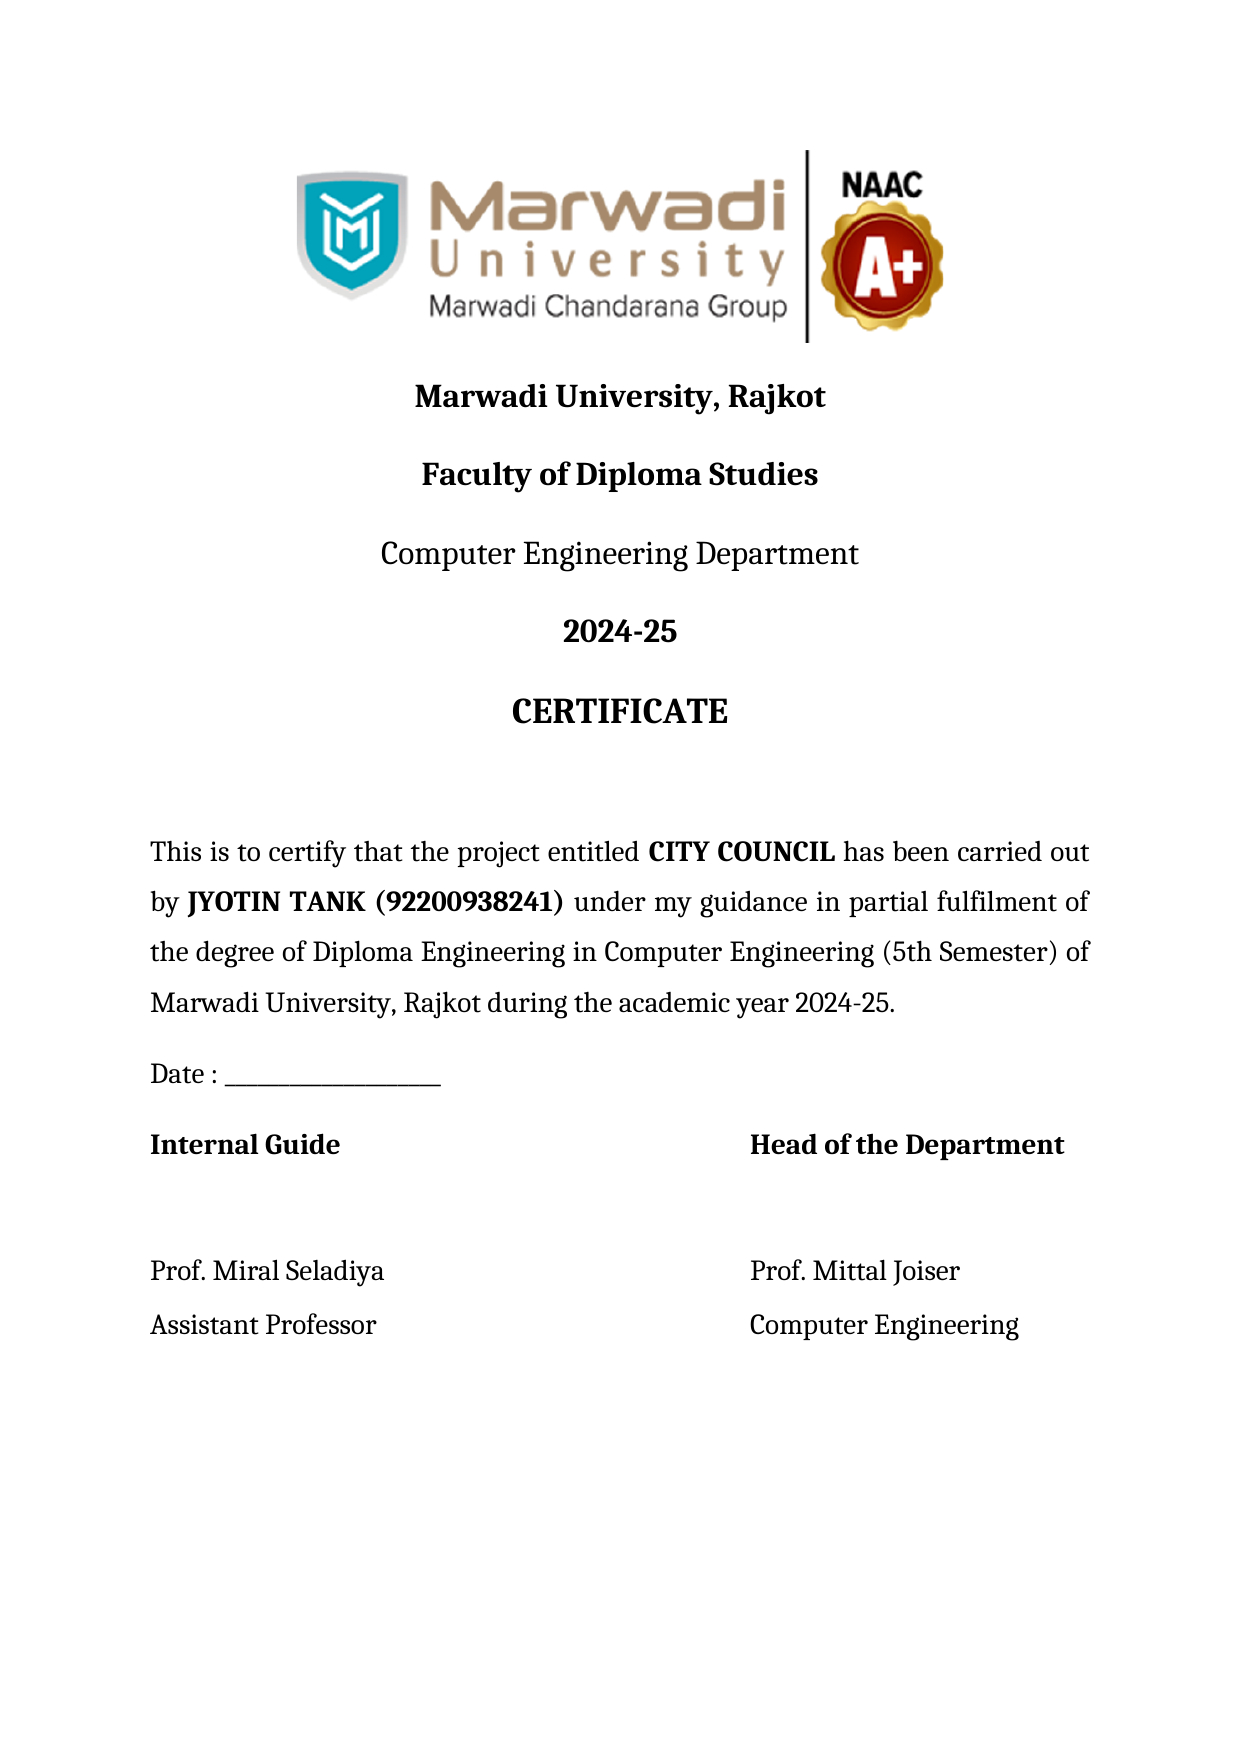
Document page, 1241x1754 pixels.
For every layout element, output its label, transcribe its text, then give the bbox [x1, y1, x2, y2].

text This is to certify that the project entitled CITY COUNCIL has been carried out by JYOTIN TANK (92200938241) under my guidance in partial fulfilment of the degree of Diploma Engineering in Computer Engineering (5th Semester) of Marwadi University, Rajkot during the academic year 2024-25. [150, 835, 1090, 1019]
text Marwadi University, Rajkot [150, 377, 1090, 416]
text CERTIFICATE [150, 691, 1090, 733]
picture [296, 150, 944, 343]
text Computer Engineering Department [150, 534, 1090, 572]
text 2024-25 [150, 612, 1090, 651]
text Prof. Miral Seladiya Prof. Mittal Joiser [150, 1254, 1090, 1287]
text Assistant Professor Computer Engineering [150, 1308, 1090, 1342]
text Faculty of Diploma Studies [150, 456, 1090, 494]
text Date : ____________________ [150, 1057, 1090, 1091]
text Internal Guide Head of the Department [150, 1128, 1090, 1162]
